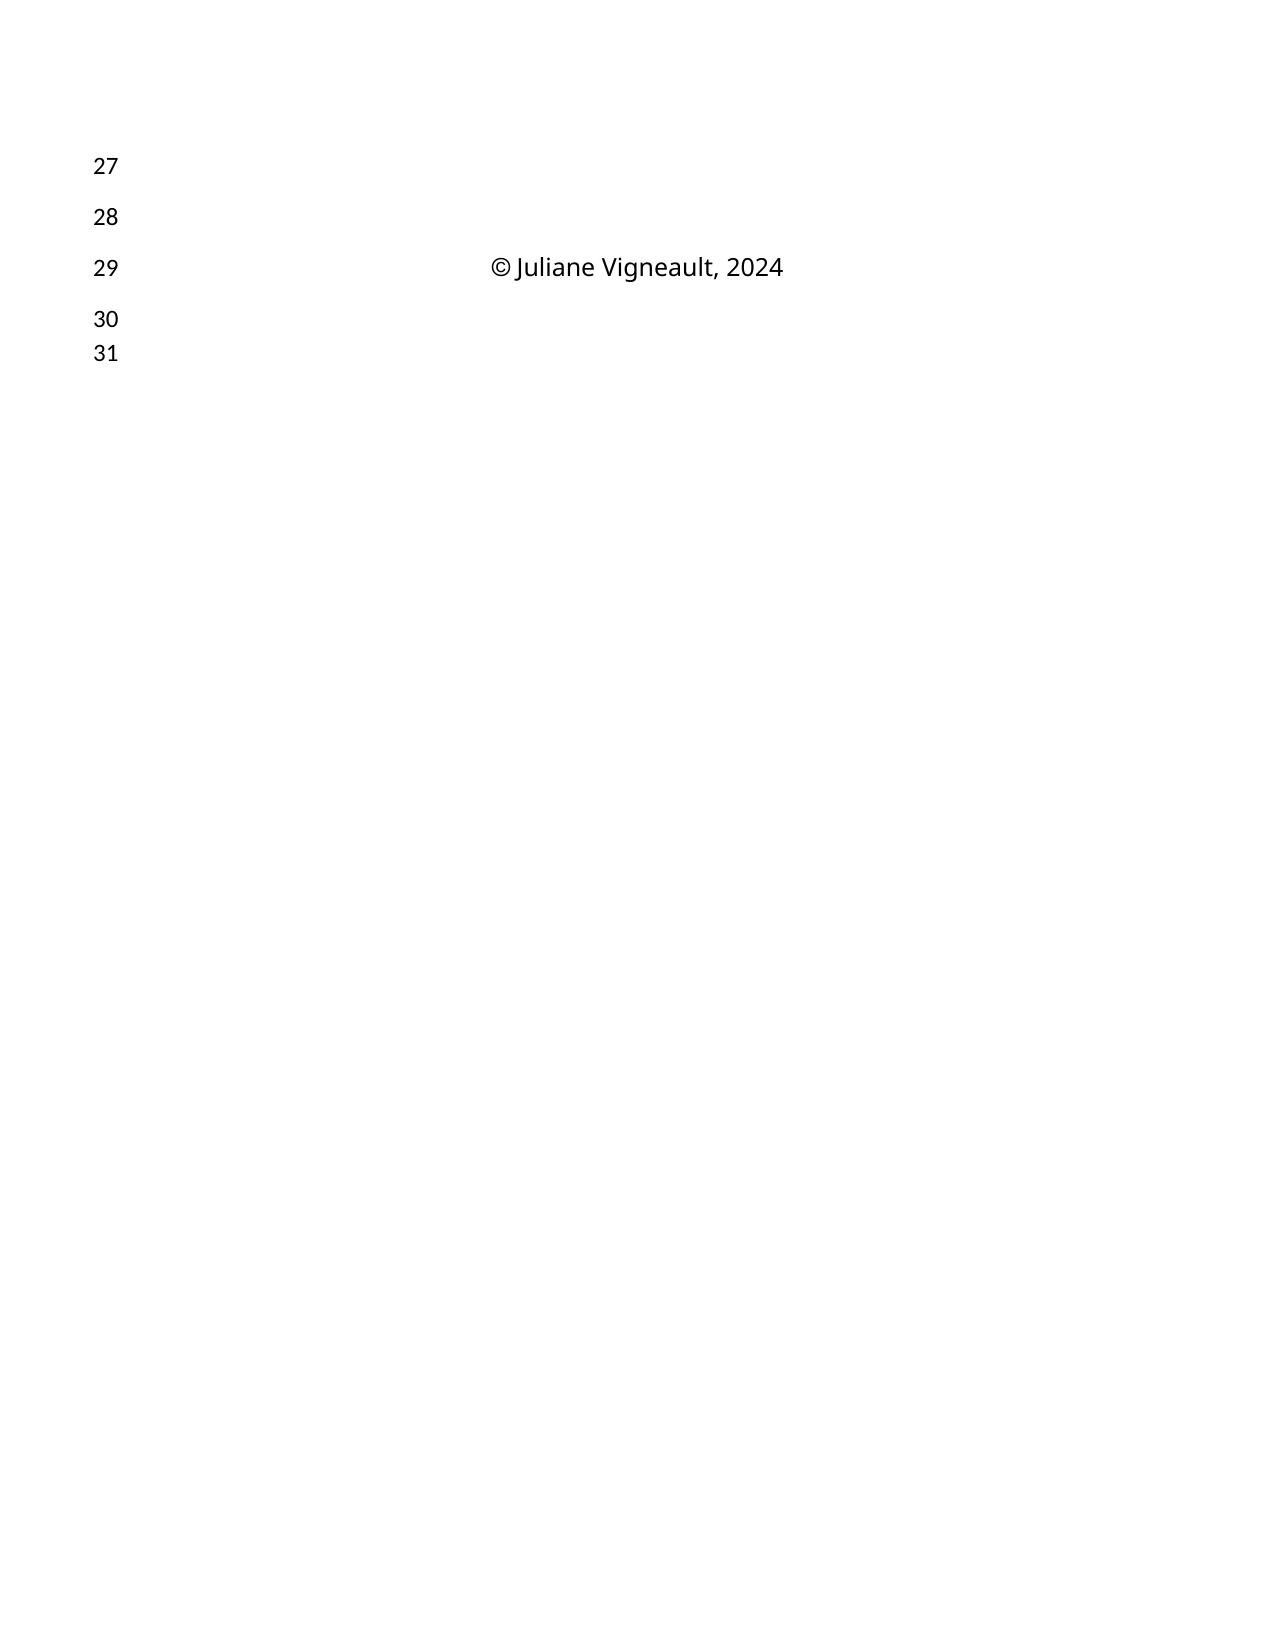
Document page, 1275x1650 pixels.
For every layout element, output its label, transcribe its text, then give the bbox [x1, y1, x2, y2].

text Juliane Vigneault, 2024 [148, 250, 1127, 284]
